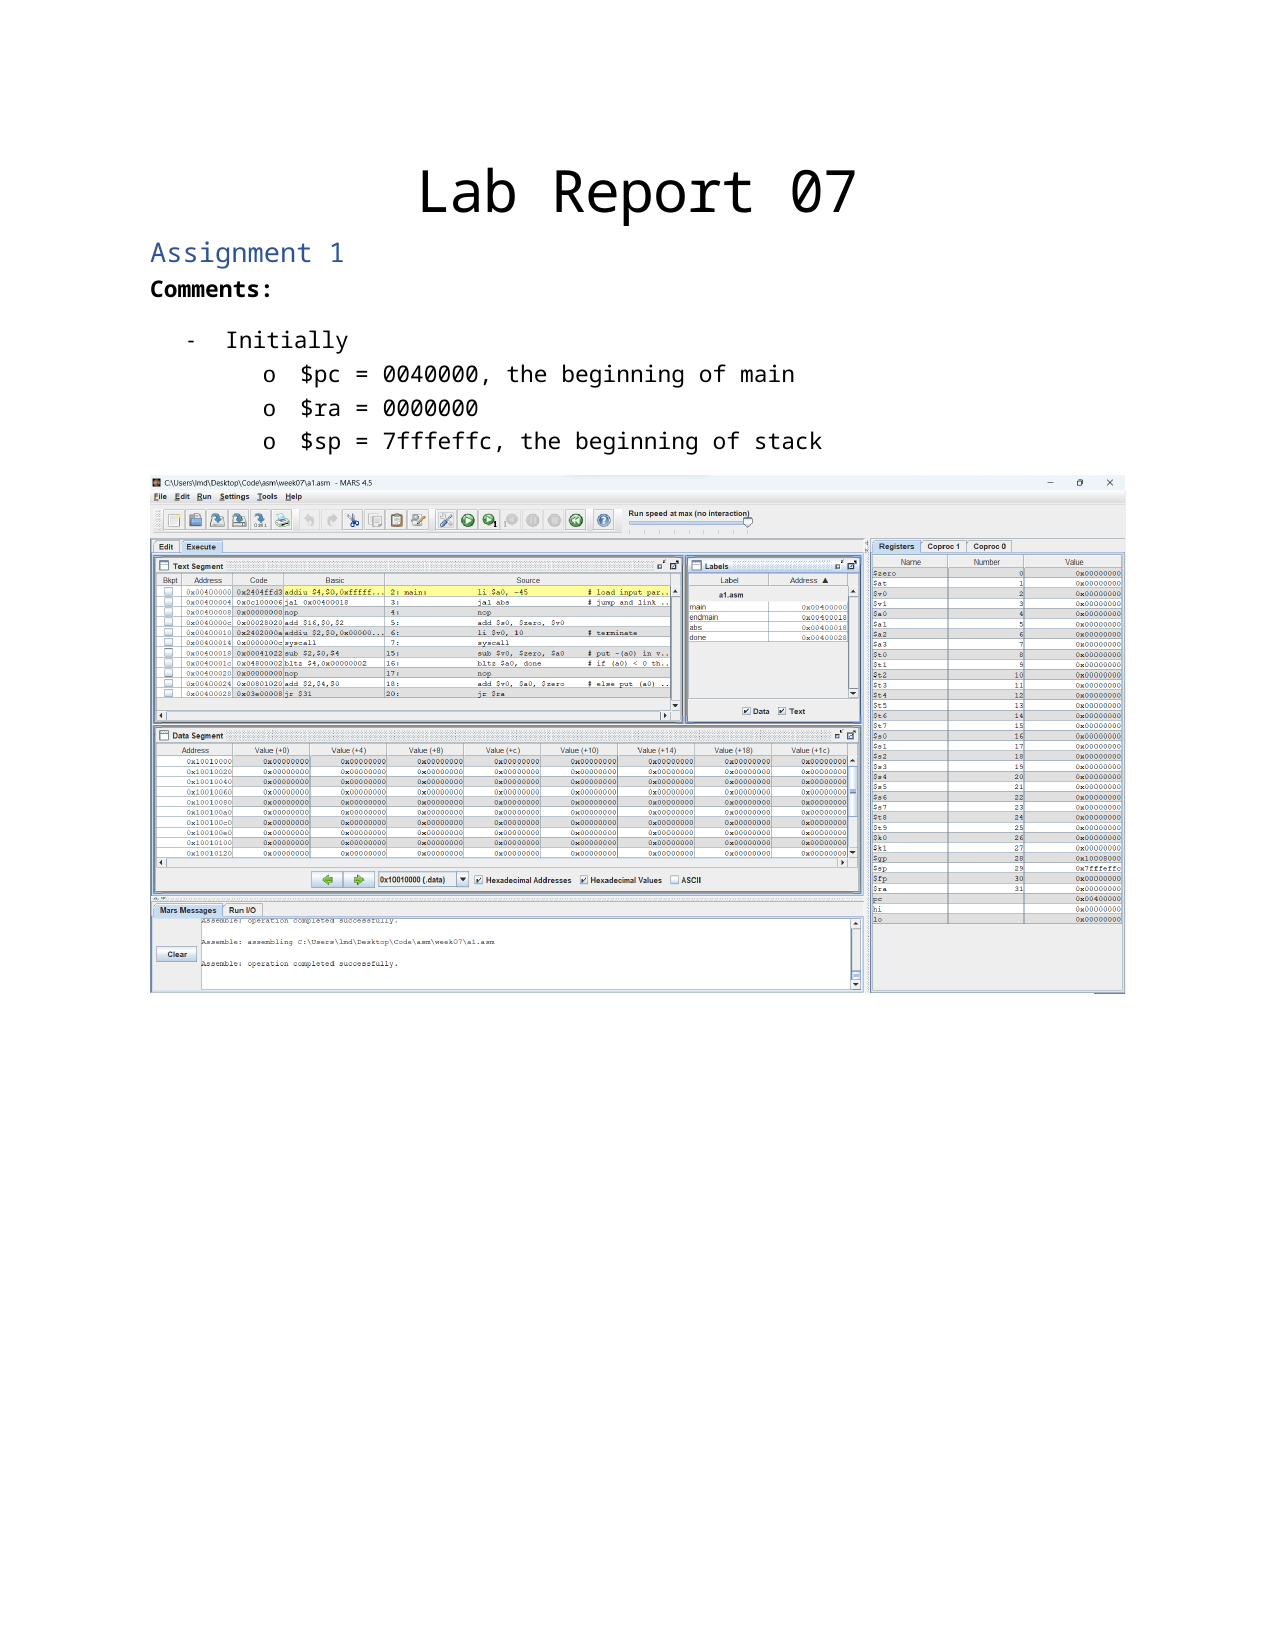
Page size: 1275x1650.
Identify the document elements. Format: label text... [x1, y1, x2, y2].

list Initially [187, 324, 1125, 355]
title Lab Report 07 [150, 150, 1125, 229]
picture [150, 475, 1125, 994]
text Comments: [150, 273, 1125, 305]
list $pc = 0040000, the beginning of main [262, 358, 1125, 389]
subtitle Assignment 1 [150, 234, 1125, 271]
list $sp = 7fffeffc, the beginning of stack [262, 425, 1125, 457]
list $ra = 0000000 [262, 391, 1125, 423]
